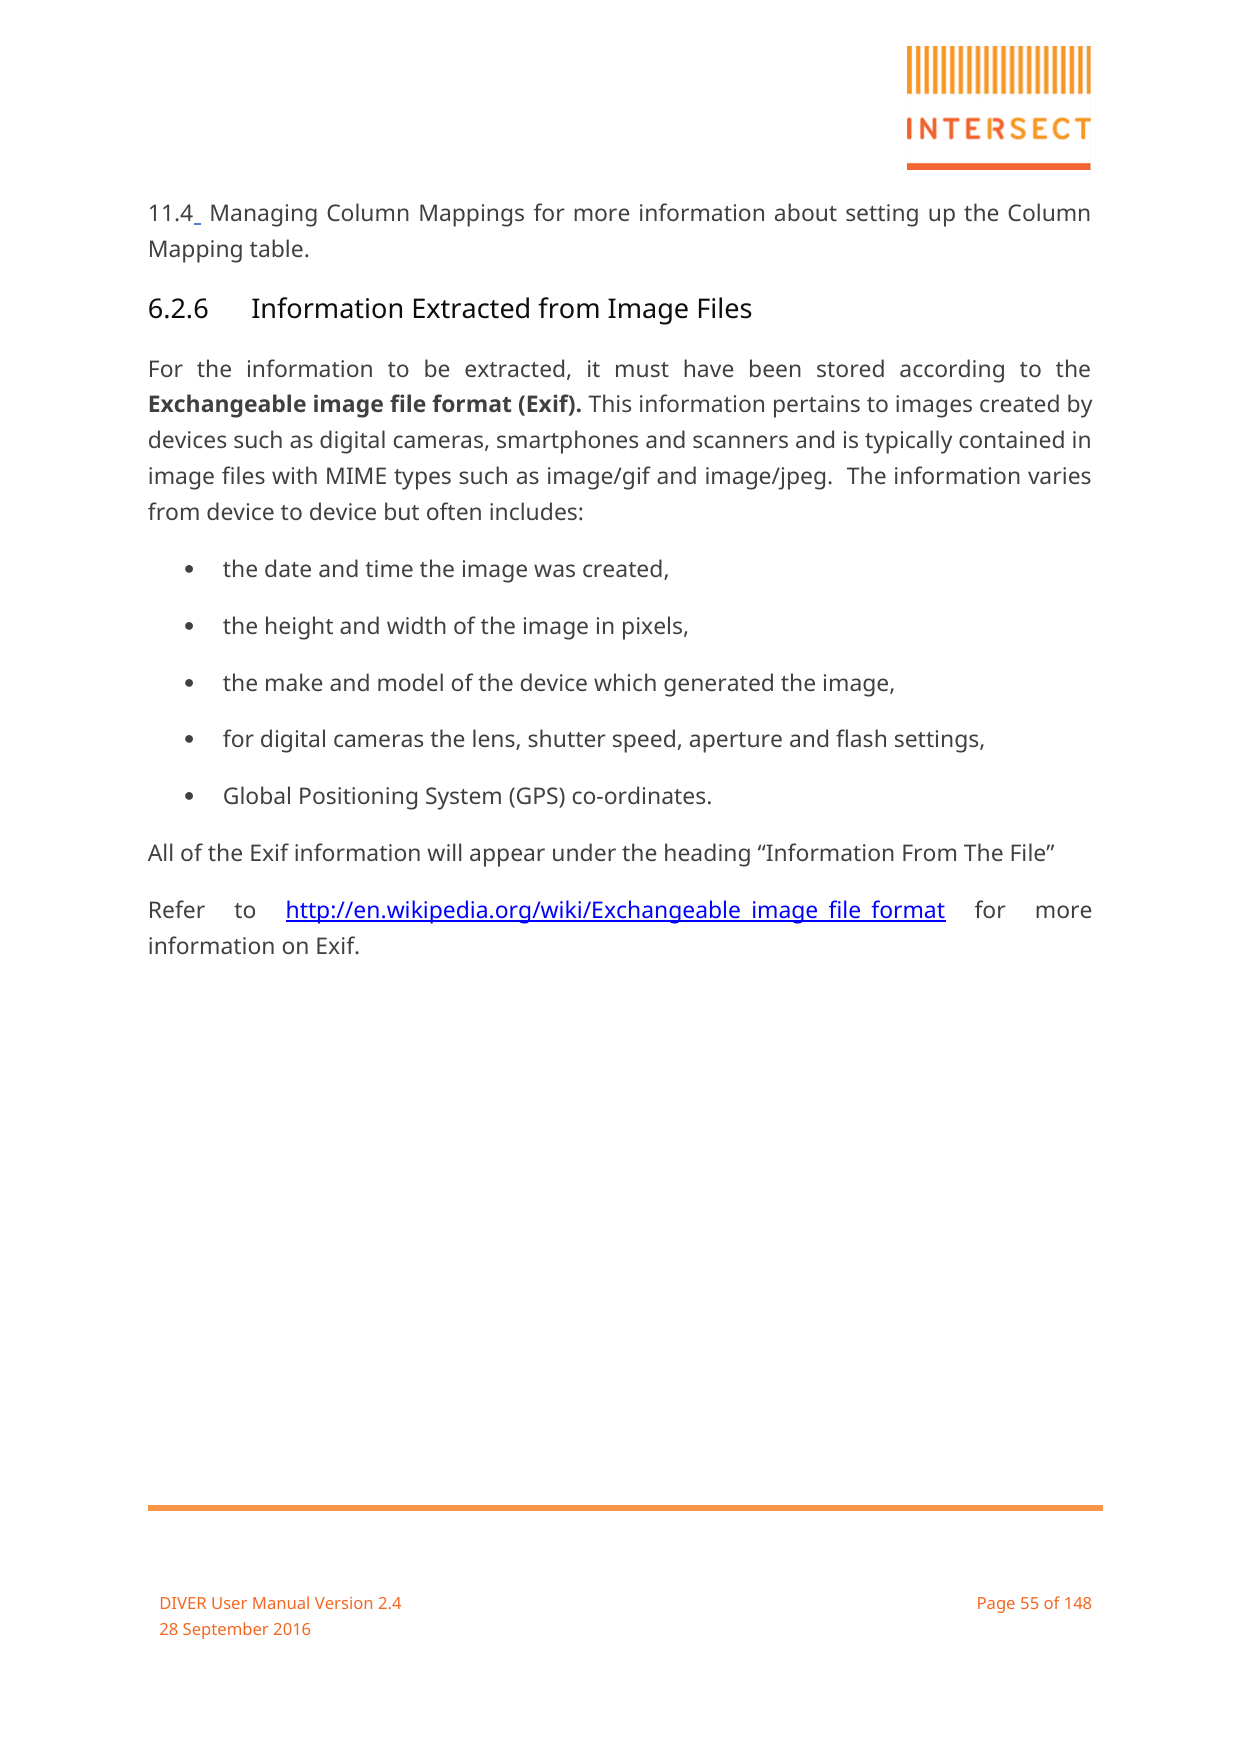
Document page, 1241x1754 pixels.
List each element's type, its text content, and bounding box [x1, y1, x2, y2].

list Global Positioning System (GPS) co-ordinates. [185, 780, 1092, 811]
text All of the Exif information will appear under the heading “Information From The File” [148, 837, 1092, 868]
text For the information to be extracted, it must have been stored according to the Exchangeable image file format (Exif). This information pertains to images created by devices such as digital cameras, smartphones and scanners and is typically contained in image files with MIME types such as image/gif and image/jpeg. The information varies from device to device but often includes: [148, 352, 1092, 527]
list the height and width of the image in pixels, [185, 610, 1092, 641]
picture [905, 44, 1093, 172]
text Refer to http://en.wikipedia.org/wiki/Exchangeable_image_file_format for more information on Exif. [148, 894, 1092, 961]
list the date and time the image was created, [185, 553, 1092, 584]
list for digital cameras the lens, shutter speed, aperture and flash settings, [185, 723, 1092, 754]
list the make and model of the device which generated the image, [185, 667, 1092, 698]
subtitle Information Extracted from Image Files [148, 289, 1092, 326]
